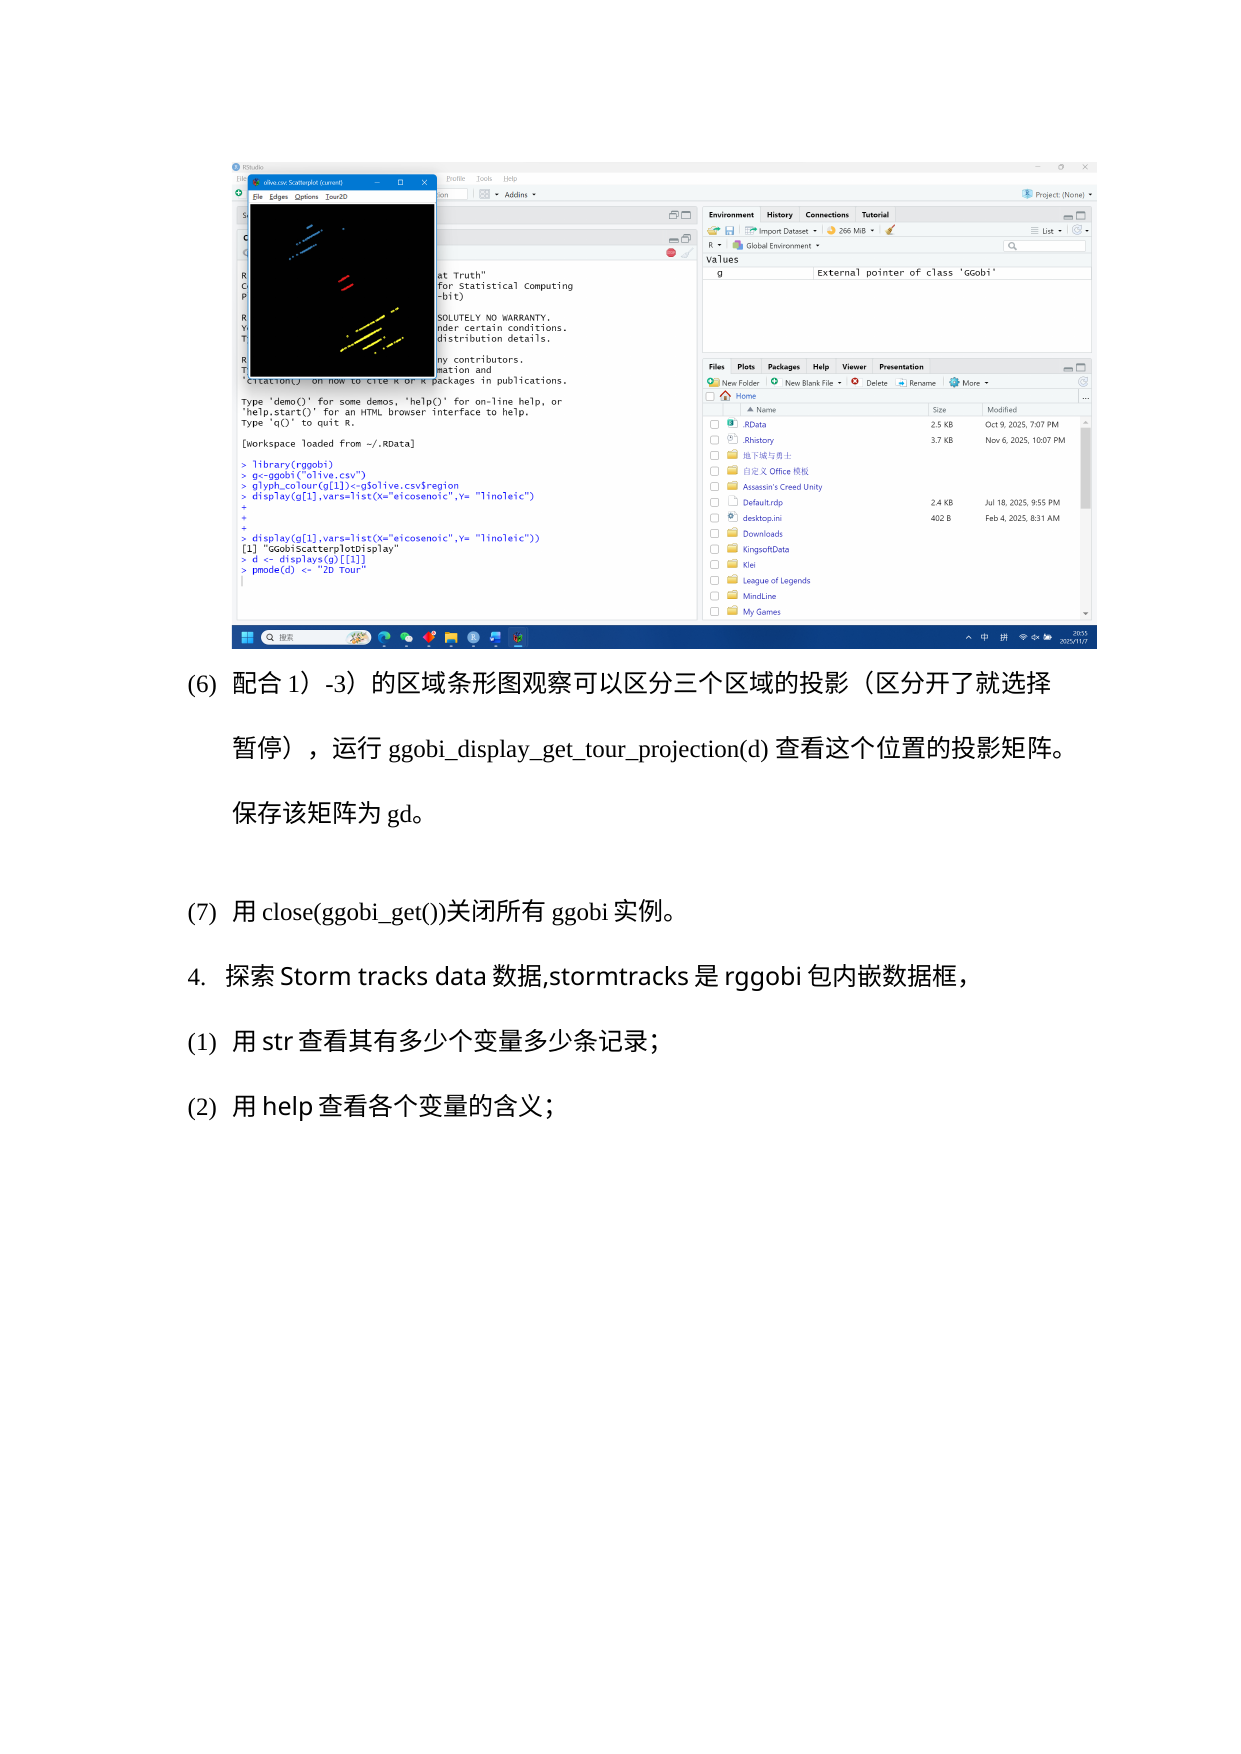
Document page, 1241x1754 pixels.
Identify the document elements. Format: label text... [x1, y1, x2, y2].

picture [231, 162, 1097, 649]
list 用str查看其有多少个变量多少条记录； [187, 1007, 1053, 1072]
list 配合1）-3）的区域条形图观察可以区分三个区域的投影（区分开了就选择暂停），运行ggobi_display_get_tour_projection(d) 查看这个位置的投影矩阵。保存该矩阵为gd。 [187, 649, 1053, 844]
list 用close(ggobi_get())关闭所有ggobi实例。 [187, 877, 1053, 942]
list 探索Storm tracks data数据,stormtracks是rggobi包内嵌数据框， [187, 942, 1053, 1007]
list 用help查看各个变量的含义； [187, 1072, 1053, 1137]
